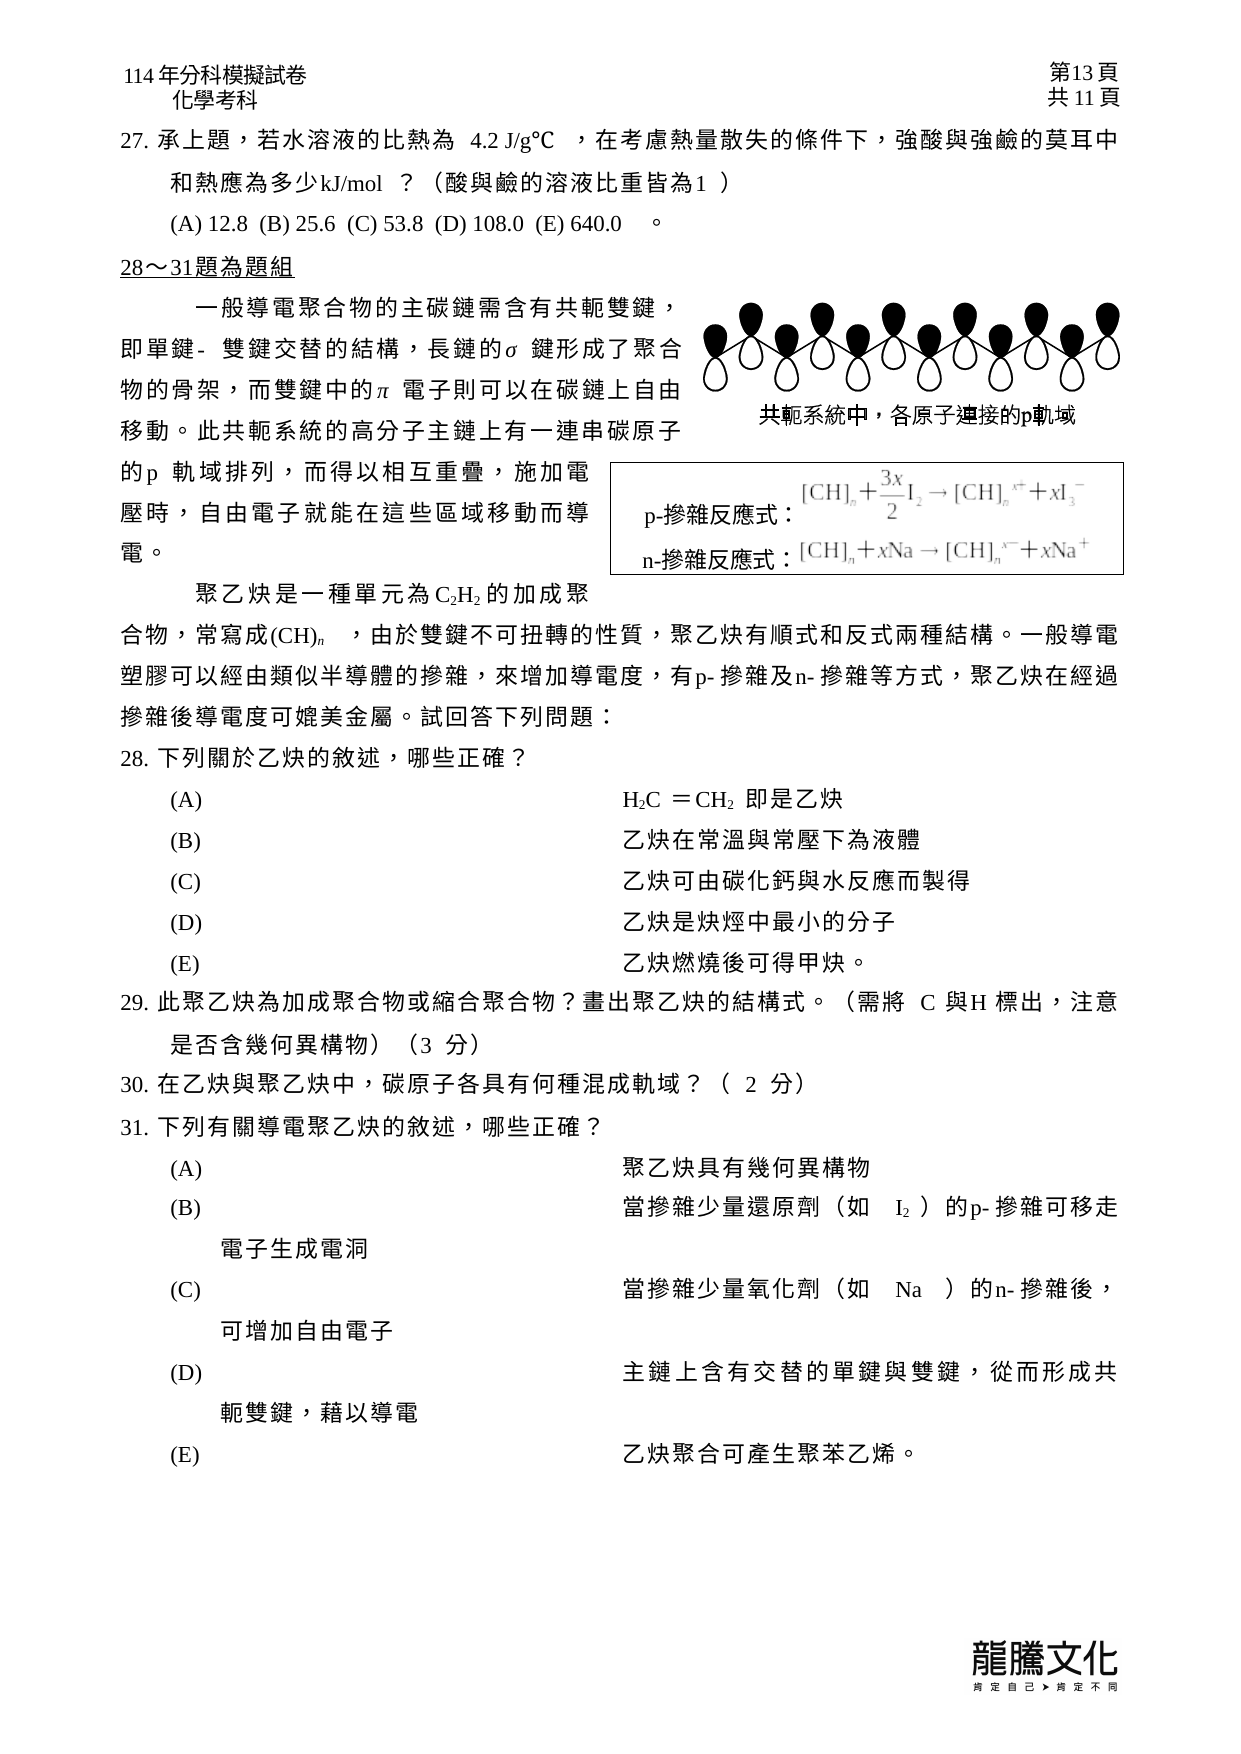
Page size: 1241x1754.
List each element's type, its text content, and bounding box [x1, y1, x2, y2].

text (A) 聚乙炔具有幾何異構物 [158, 1146, 1120, 1186]
text 聚乙炔是一種單元為C2H2的加成聚合物，常寫成(CH)n，由於雙鍵不可扭轉的性質，聚乙炔有順式和反式兩種結構。一般導電塑膠可以經由類似半導體的摻雜，來增加導電度，有p-摻雜及n-摻雜等方式，聚乙炔在經過摻雜後導電度可媲美金屬。試回答下列問題： [120, 572, 1120, 736]
text 31. 下列有關導電聚乙炔的敘述，哪些正確？ [120, 1104, 1120, 1146]
text (A) H2C＝CH2即是乙炔 [158, 777, 1120, 818]
text (D) 主鏈上含有交替的單鍵與雙鍵，從而形成共軛雙鍵，藉以導電 [158, 1350, 1120, 1432]
picture [963, 1638, 1123, 1695]
text (C) 當摻雜少量氧化劑（如Na）的n-摻雜後，可增加自由電子 [158, 1268, 1120, 1350]
text (B) 當摻雜少量還原劑（如I2）的p-摻雜可移走電子生成電洞 [158, 1186, 1120, 1268]
text (C) 乙炔可由碳化鈣與水反應而製得 [158, 859, 1120, 900]
text 30. 在乙炔與聚乙炔中，碳原子各具有何種混成軌域？（2分） [120, 1064, 1120, 1104]
text 28. 下列關於乙炔的敘述，哪些正確？ [120, 736, 1120, 777]
text (E) 乙炔聚合可產生聚苯乙烯。 [158, 1432, 1120, 1473]
text 29. 此聚乙炔為加成聚合物或縮合聚合物？畫出聚乙炔的結構式。（需將C與H標出，注意是否含幾何異構物）（3分） [120, 982, 1120, 1064]
text 28～31題為題組 [120, 245, 1120, 286]
text (E) 乙炔燃燒後可得甲炔。 [158, 941, 1120, 982]
text 一般導電聚合物的主碳鏈需含有共軛雙鍵，即單鍵-雙鍵交替的結構，長鏈的σ鍵形成了聚合物的骨架，而雙鍵中的π電子則可以在碳鏈上自由移動。此共軛系統的高分子主鏈上有一連串碳原子的p軌域排列，而得以相互重疊，施加電壓時，自由電子就能在這些區域移動而導電。 [120, 286, 1120, 572]
text (B) 乙炔在常溫與常壓下為液體 [158, 818, 1120, 859]
text 27. 承上題，若水溶液的比熱為4.2 J/g℃，在考慮熱量散失的條件下，強酸與強鹼的莫耳中和熱應為多少kJ/mol？（酸與鹼的溶液比重皆為1） (A) 12.8 (B) 25.6 (C) 53.8 (D) 108.0 (E) 640.0 。 [120, 119, 1120, 242]
text (D) 乙炔是炔烴中最小的分子 [158, 900, 1120, 941]
